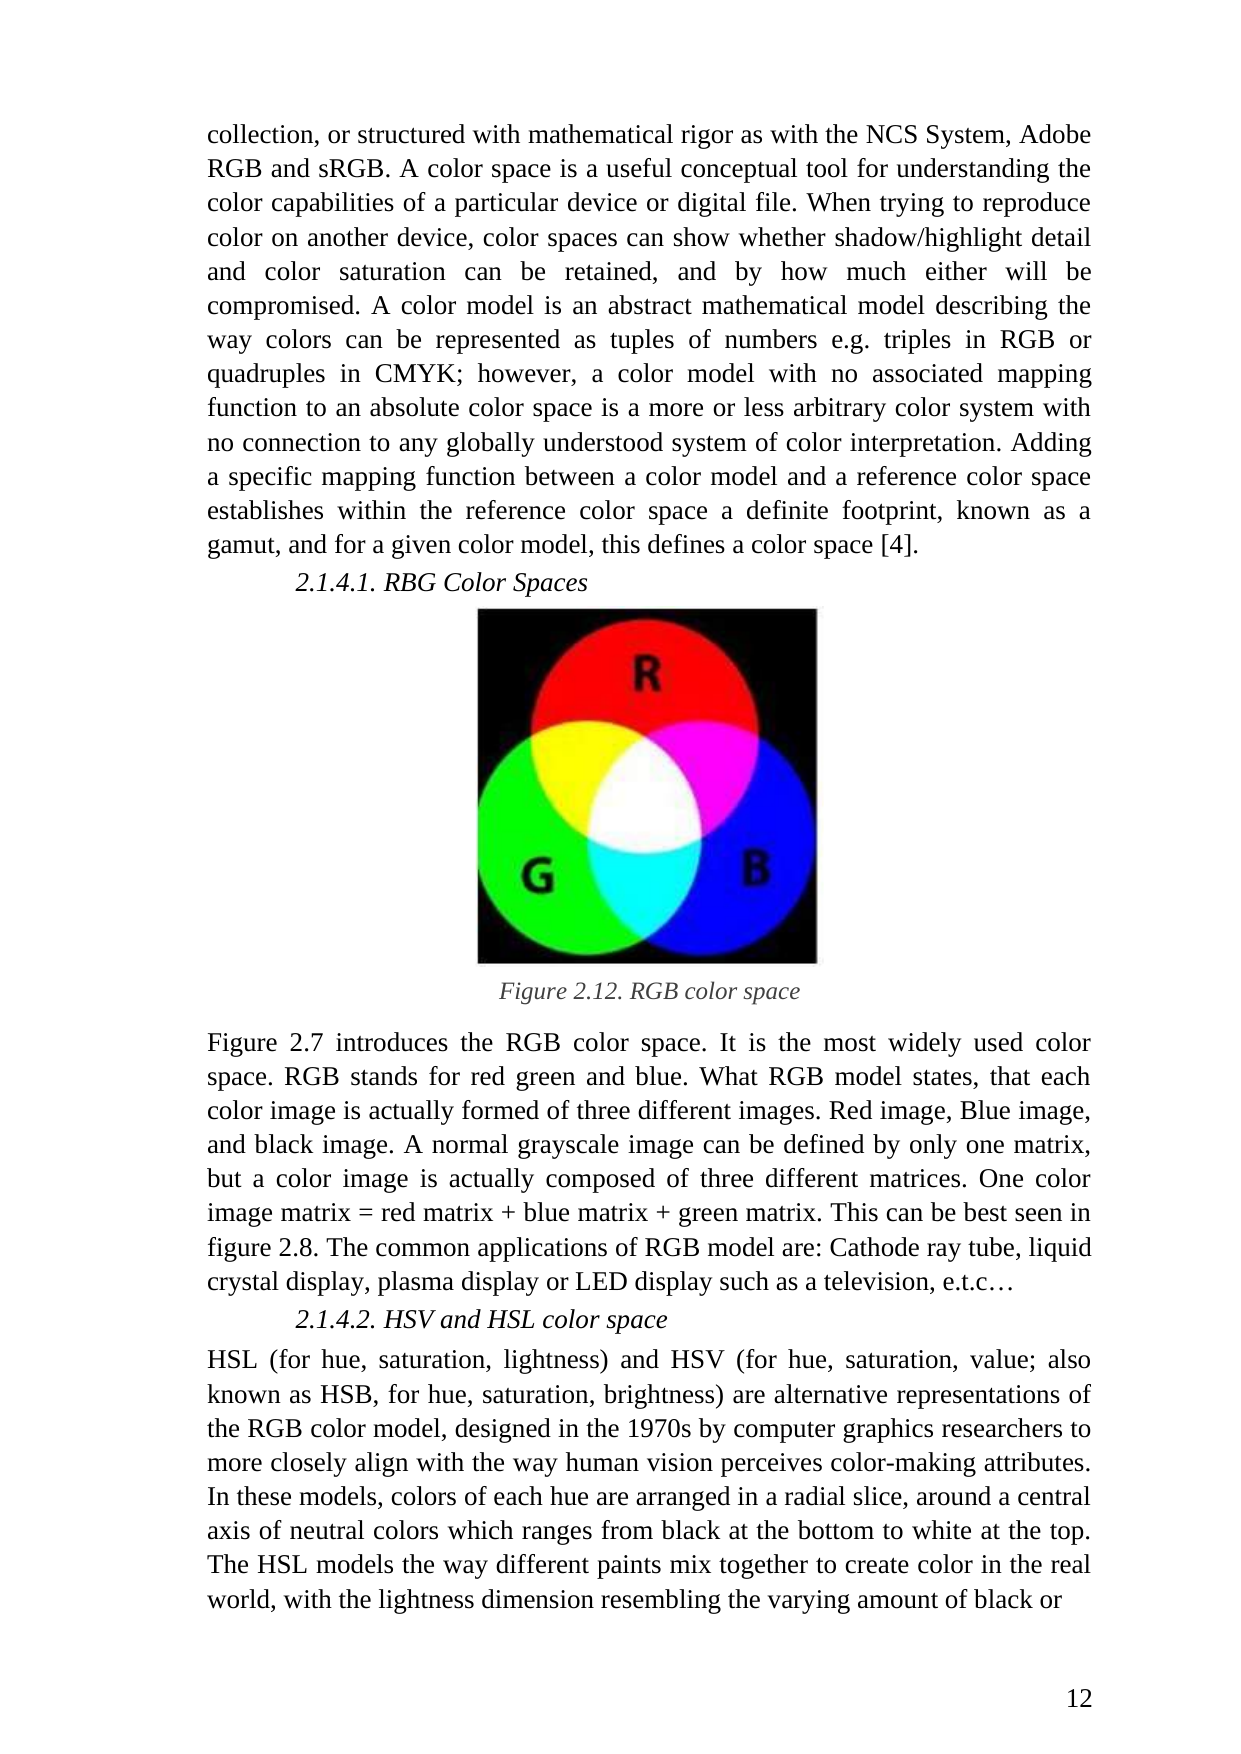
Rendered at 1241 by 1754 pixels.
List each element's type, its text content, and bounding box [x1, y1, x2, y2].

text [207, 118, 1092, 559]
picture [475, 606, 824, 967]
subtitle RBG Color Spaces [207, 566, 1092, 598]
text Figure 2.7 introduces the RGB color space. It is the most widely used color space. RGB stands for red green and blue. What RGB model states, that each color image is actually formed of three different images. Red image, Blue image, and black image. A normal grayscale image can be defined by only one matrix, but a color image is actually composed of three different matrices. One color image matrix = red matrix + blue matrix + green matrix. This can be best seen in figure 2.8. The common applications of RGB model are: Cathode ray tube, liquid crystal display, plasma display or LED display such as a television, e.t.c… [207, 1026, 1092, 1296]
subtitle HSV and HSL color space [207, 1303, 1092, 1334]
text HSL (for hue, saturation, lightness) and HSV (for hue, saturation, value; also known as HSB, for hue, saturation, brightness) are alternative representations of the RGB color model, designed in the 1970s by computer graphics researchers to more closely align with the way human vision perceives color-making attributes. In these models, colors of each hue are arranged in a radial slice, around a central axis of neutral colors which ranges from black at the bottom to white at the top. The HSL models the way different paints mix together to create color in the real world, with the lightness dimension resembling the varying amount of black or [207, 1344, 1092, 1614]
